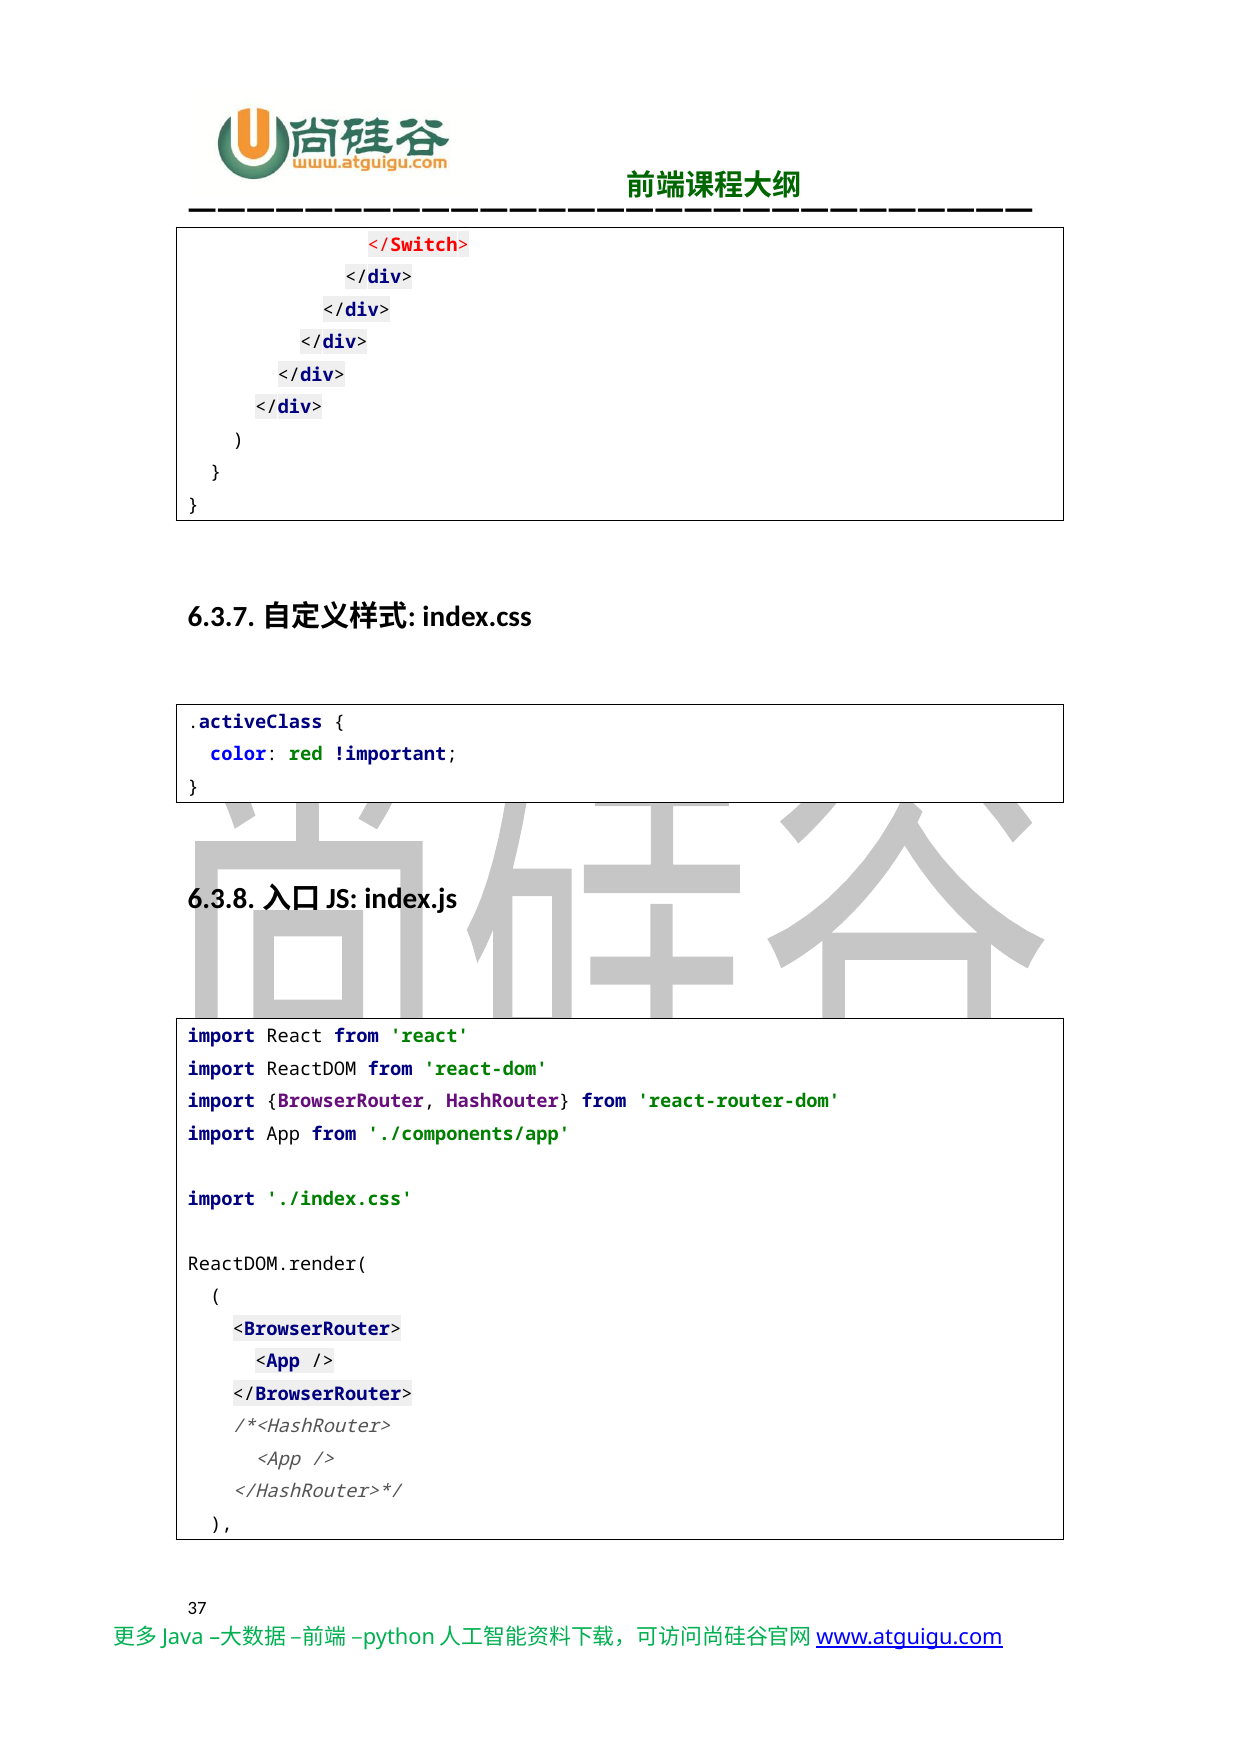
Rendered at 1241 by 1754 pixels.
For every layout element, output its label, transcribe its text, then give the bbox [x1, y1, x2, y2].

subtitle 6.3.8. 入口JS: index.js [187, 863, 1053, 928]
subtitle 6.3.7. 自定义样式: index.css [187, 581, 1053, 646]
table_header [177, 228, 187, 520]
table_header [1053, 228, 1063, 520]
picture [187, 88, 479, 195]
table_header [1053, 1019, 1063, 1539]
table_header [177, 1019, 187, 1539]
